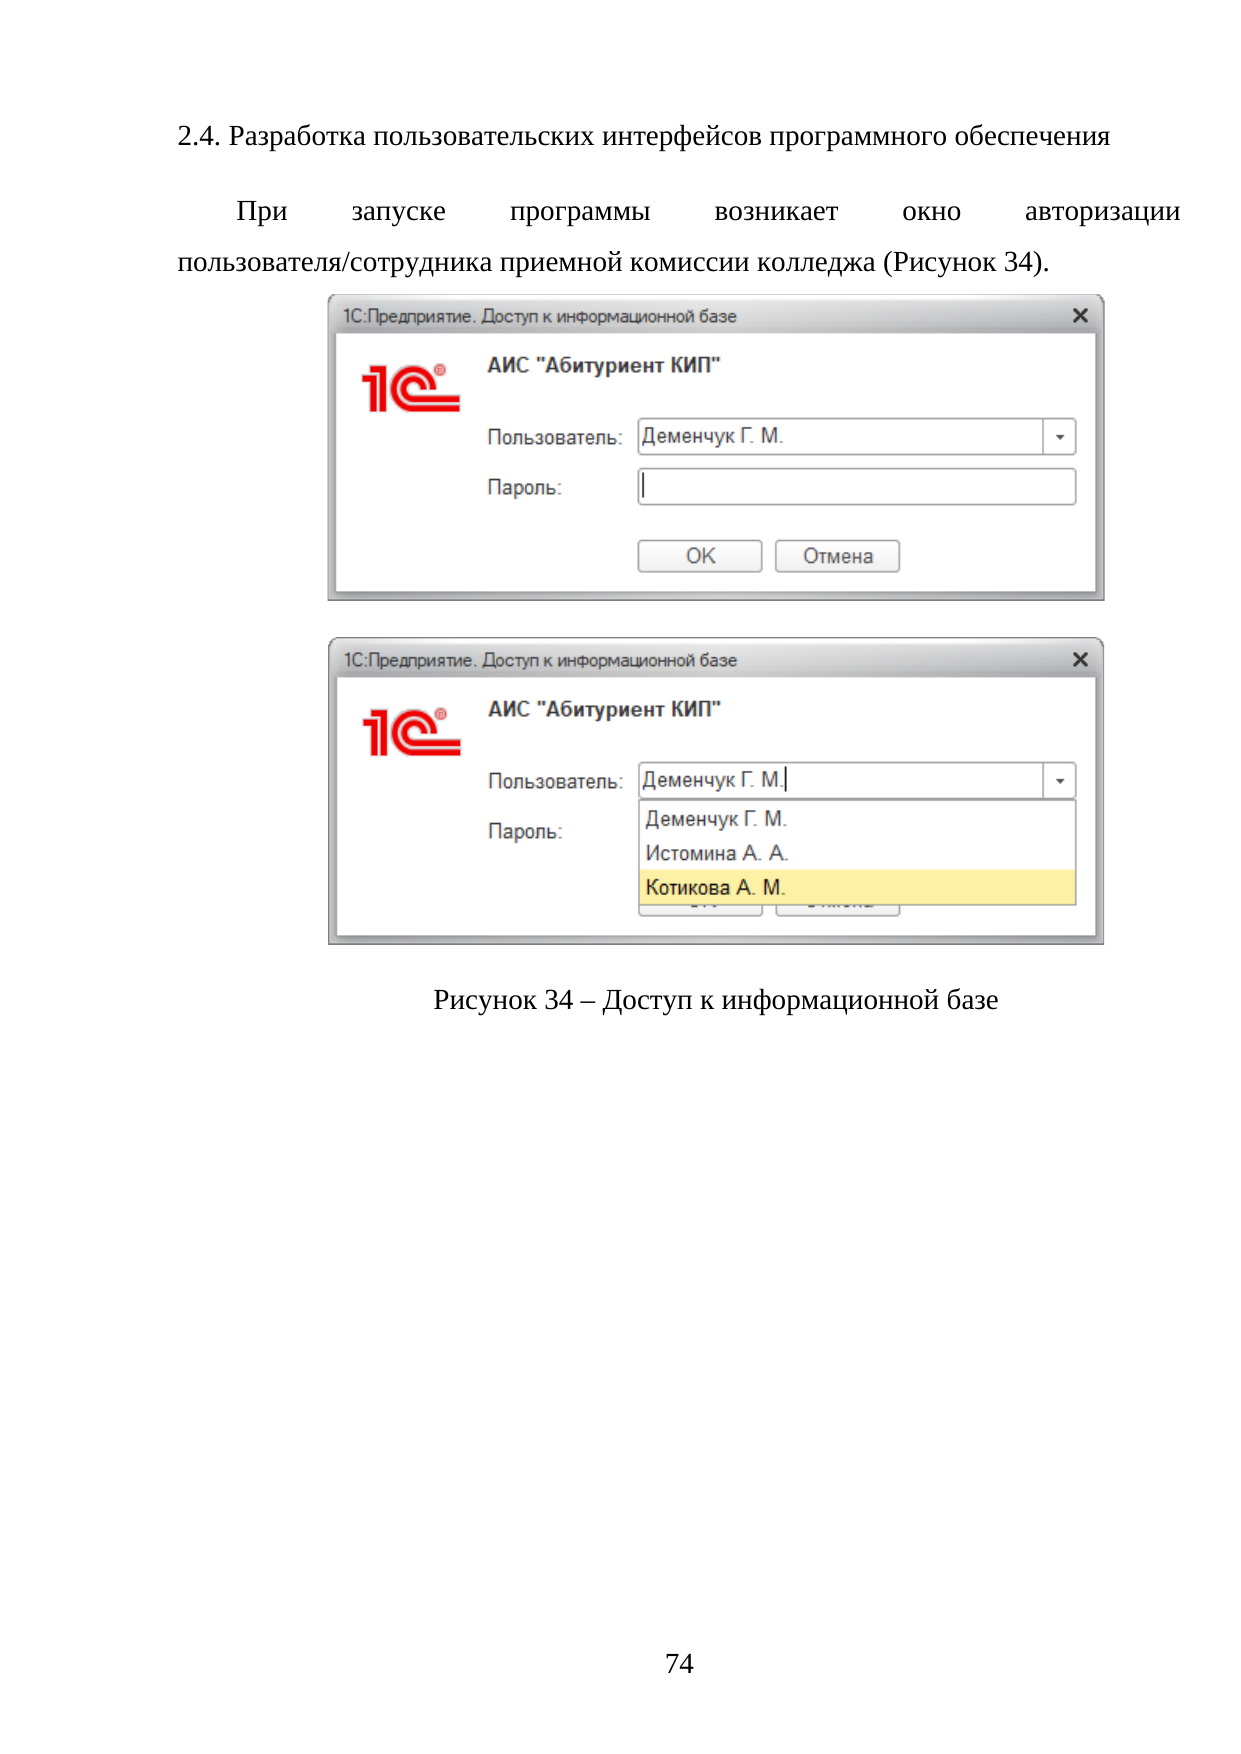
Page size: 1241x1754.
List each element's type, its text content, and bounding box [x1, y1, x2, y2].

text Рисунок 34 – Доступ к информационной базе [177, 982, 1181, 1016]
subtitle 2.4. Разработка пользовательских интерфейсов программного обеспечения [177, 118, 1181, 152]
text При запуске программы возникает окно авторизации пользователя/сотрудника приемной комиссии колледжа (Рисунок 34). [177, 193, 1181, 277]
picture [328, 637, 1105, 945]
picture [327, 294, 1105, 601]
